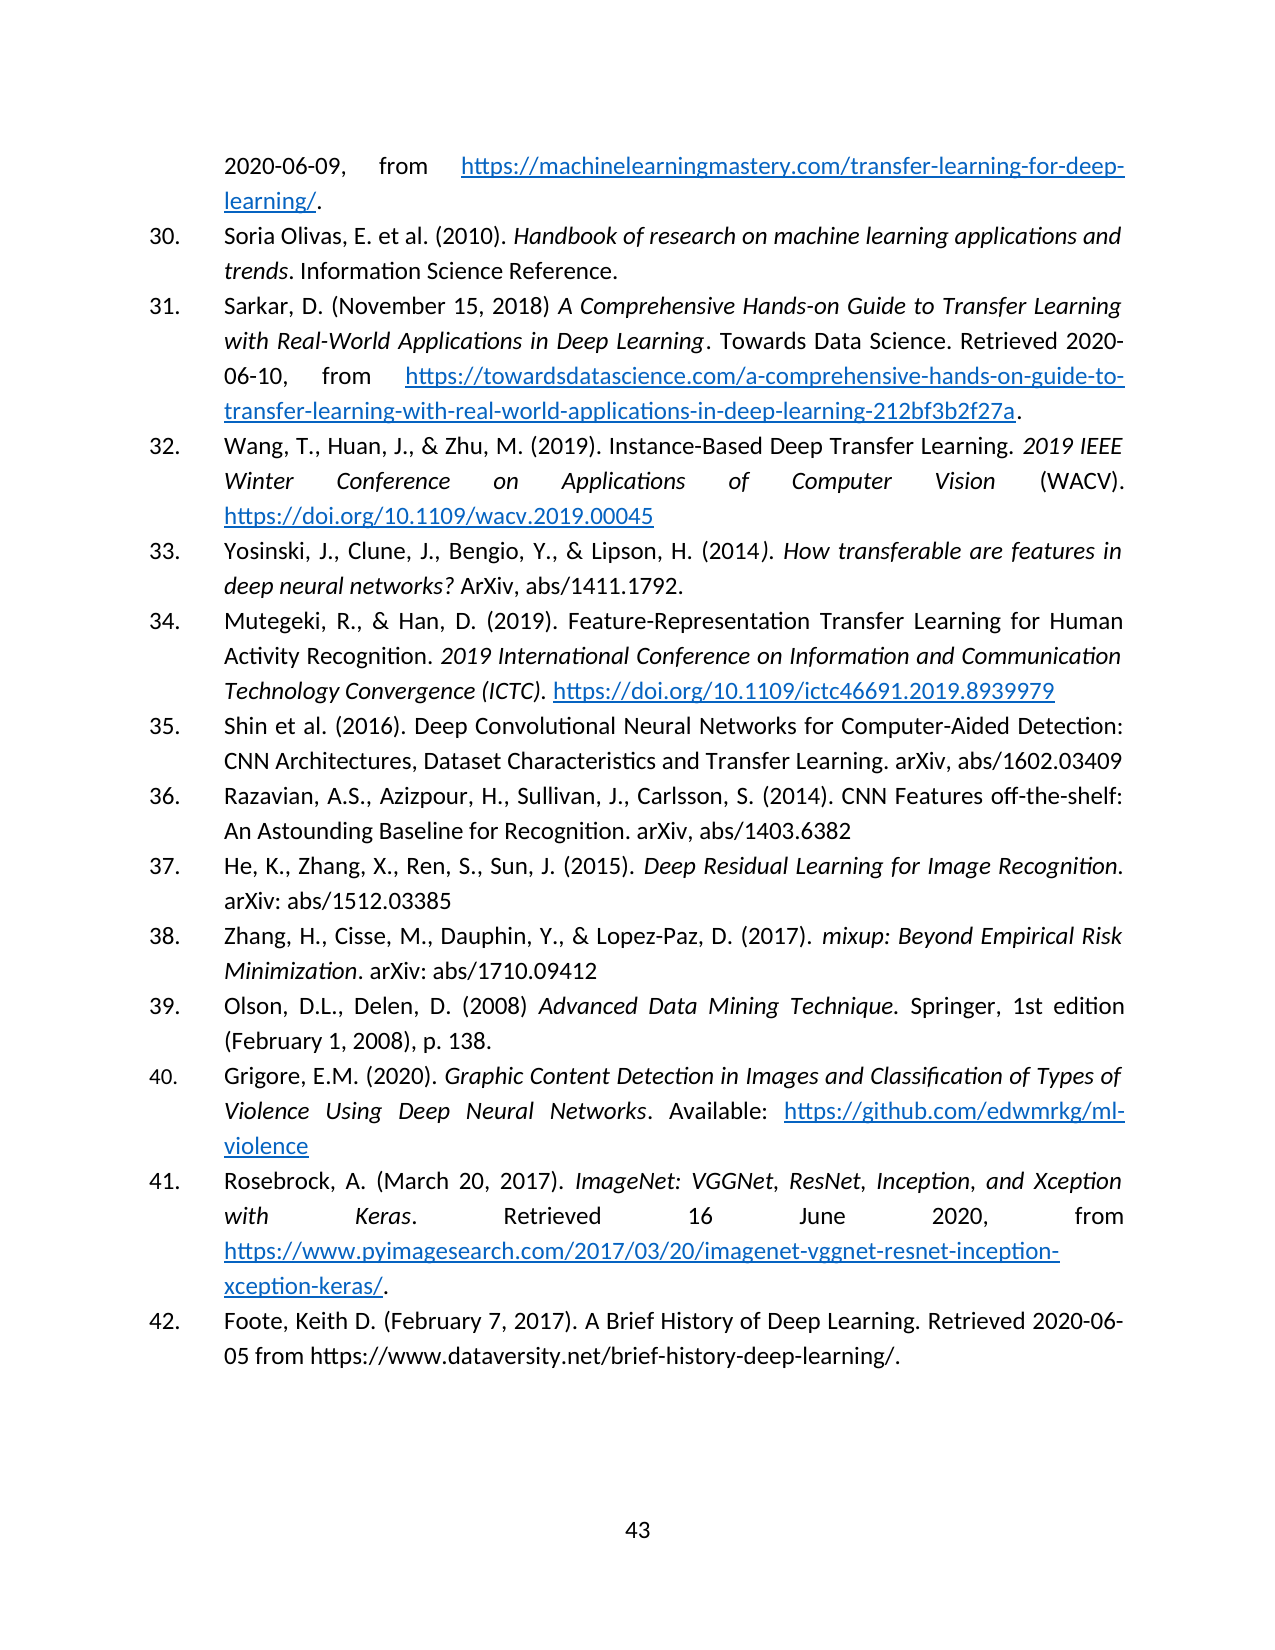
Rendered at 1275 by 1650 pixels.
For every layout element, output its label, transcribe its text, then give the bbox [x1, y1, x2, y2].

list Soria Olivas, E. et al. (2010). Handbook of research on machine learning applications and trends. Information Science Reference. [149, 220, 1125, 286]
list Razavian, A.S., Azizpour, H., Sullivan, J., Carlsson, S. (2014). CNN Features off-the-shelf: An Astounding Baseline for Recognition. arXiv, abs/1403.6382 [149, 780, 1125, 846]
list Foote, Keith D. (February 7, 2017). A Brief History of Deep Learning. Retrieved 2020-06-05 from https://www.dataversity.net/brief-history-deep-learning/. [149, 1305, 1125, 1371]
list Mutegeki, R., & Han, D. (2019). Feature-Representation Transfer Learning for Human Activity Recognition. 2019 International Conference on Information and Communication Technology Convergence (ICTC). https://doi.org/10.1109/ictc46691.2019.8939979 [149, 605, 1125, 706]
list Sarkar, D. (November 15, 2018) A Comprehensive Hands-on Guide to Transfer Learning with Real-World Applications in Deep Learning. Towards Data Science. Retrieved 2020-06-10, from https://towardsdatascience.com/a-comprehensive-hands-on-guide-to-transfer-learning-with-real-world-applications-in-deep-learning-212bf3b2f27a. [149, 290, 1125, 426]
list He, K., Zhang, X., Ren, S., Sun, J. (2015). Deep Residual Learning for Image Recognition. arXiv: abs/1512.03385 [149, 850, 1125, 916]
list Wang, T., Huan, J., & Zhu, M. (2019). Instance-Based Deep Transfer Learning. 2019 IEEE Winter Conference on Applications of Computer Vision (WACV). https://doi.org/10.1109/wacv.2019.00045 [149, 430, 1125, 531]
list Grigore, E.M. (2020). Graphic Content Detection in Images and Classification of Types of Violence Using Deep Neural Networks. Available: https://github.com/edwmrkg/ml-violence [149, 1060, 1125, 1161]
list Zhang, H., Cisse, M., Dauphin, Y., & Lopez-Paz, D. (2017). mixup: Beyond Empirical Risk Minimization. arXiv: abs/1710.09412 [149, 920, 1125, 986]
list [149, 150, 1125, 216]
list Olson, D.L., Delen, D. (2008) Advanced Data Mining Technique. Springer, 1st edition (February 1, 2008), p. 138. [149, 990, 1125, 1056]
list Yosinski, J., Clune, J., Bengio, Y., & Lipson, H. (2014). How transferable are features in deep neural networks? ArXiv, abs/1411.1792. [149, 535, 1125, 601]
list Rosebrock, A. (March 20, 2017). ImageNet: VGGNet, ResNet, Inception, and Xception with Keras. Retrieved 16 June 2020, from https://www.pyimagesearch.com/2017/03/20/imagenet-vggnet-resnet-inception-xception-keras/. [149, 1165, 1125, 1301]
list Shin et al. (2016). Deep Convolutional Neural Networks for Computer-Aided Detection: CNN Architectures, Dataset Characteristics and Transfer Learning. arXiv, abs/1602.03409 [149, 710, 1125, 776]
